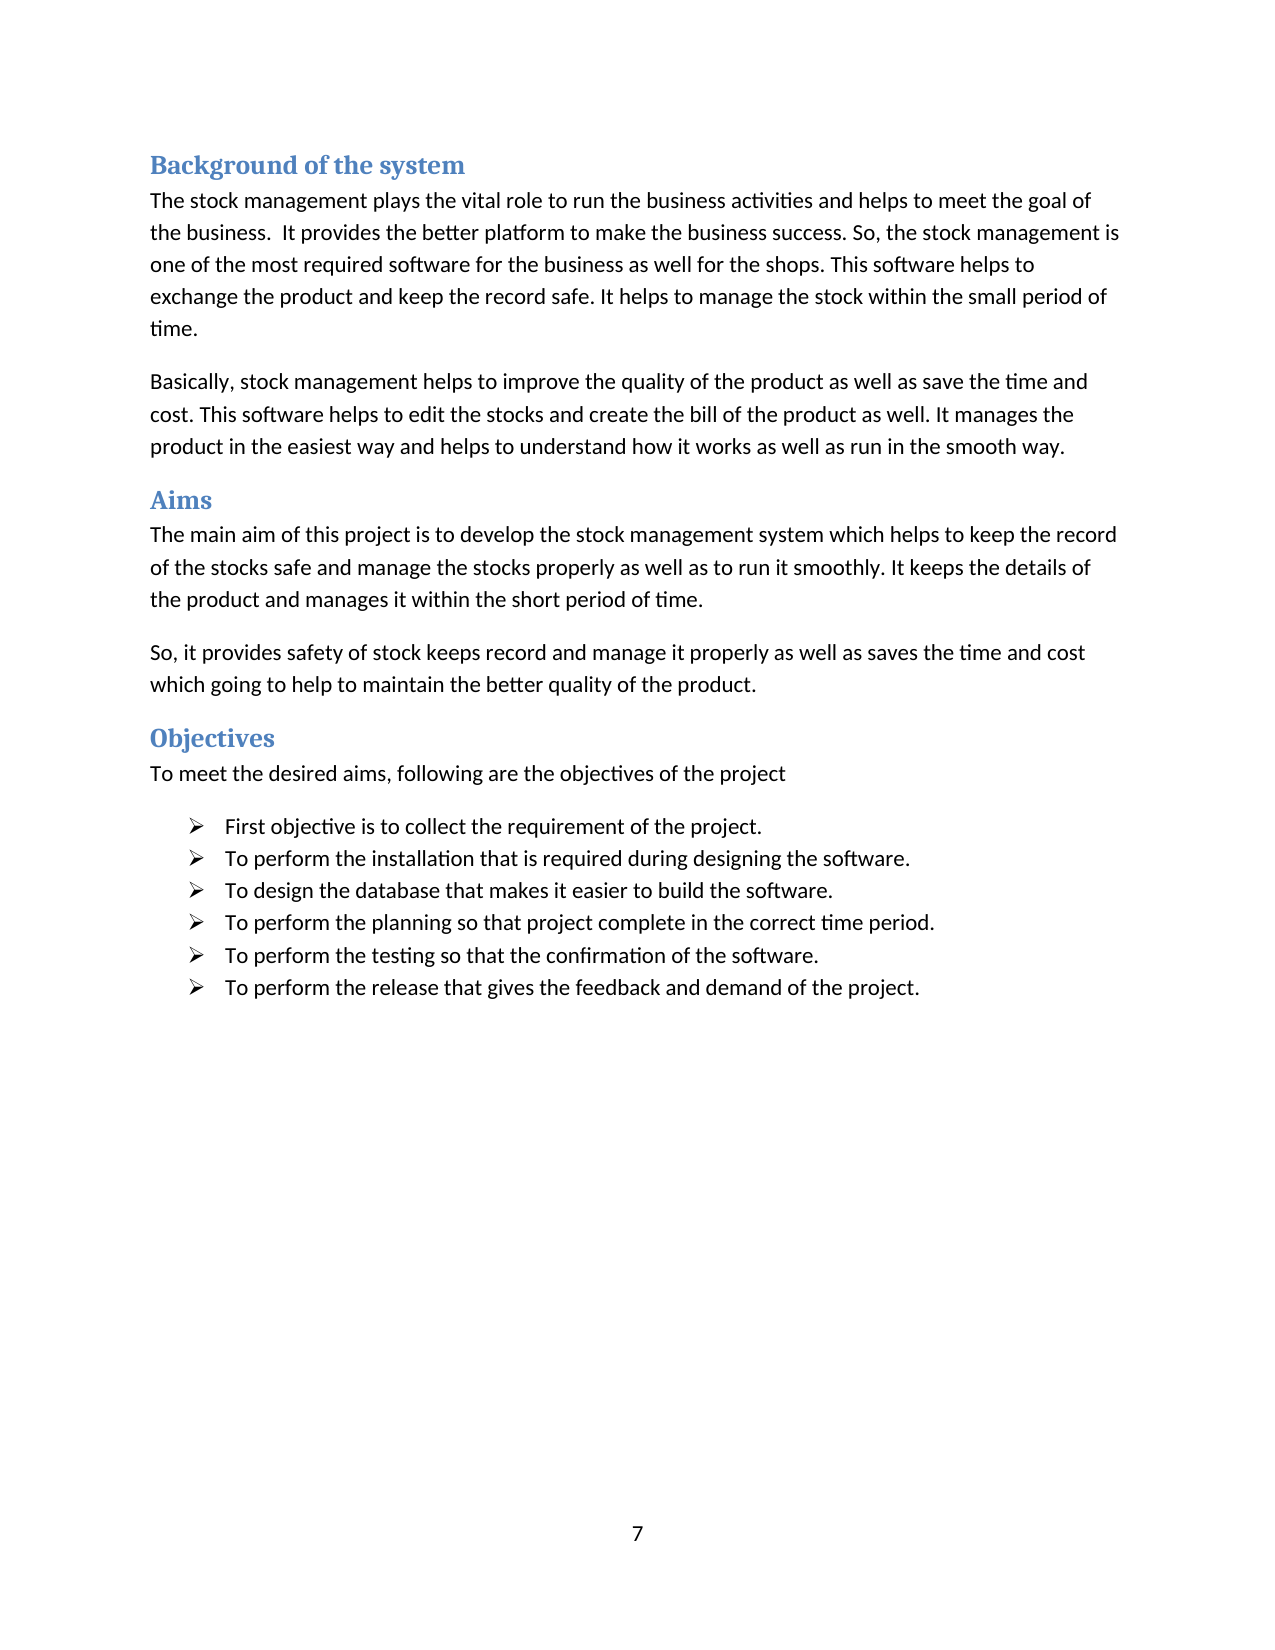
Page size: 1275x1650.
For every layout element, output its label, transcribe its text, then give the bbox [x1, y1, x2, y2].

subtitle Aims [150, 485, 1125, 516]
list First objective is to collect the requirement of the project. [187, 812, 1125, 840]
subtitle Objectives [150, 723, 1125, 754]
subtitle Background of the system [150, 150, 1125, 181]
list To perform the installation that is required during designing the software. [187, 844, 1125, 872]
text So, it provides safety of stock keeps record and manage it properly as well as saves the time and cost which going to help to maintain the better quality of the product. [150, 638, 1125, 698]
list To design the database that makes it easier to build the software. [187, 876, 1125, 904]
text The main aim of this project is to develop the stock management system which helps to keep the record of the stocks safe and manage the stocks properly as well as to run it smoothly. It keeps the details of the product and manages it within the short period of time. [150, 521, 1125, 613]
text To meet the desired aims, following are the objectives of the project [150, 759, 1125, 787]
text Basically, stock management helps to improve the quality of the product as well as save the time and cost. This software helps to edit the stocks and create the bill of the product as well. It manages the product in the easiest way and helps to understand how it works as well as run in the smooth way. [150, 367, 1125, 460]
list To perform the testing so that the confirmation of the software. [187, 941, 1125, 969]
text The stock management plays the vital role to run the business activities and helps to meet the goal of the business. It provides the better platform to make the business success. So, the stock management is one of the most required software for the business as well for the shops. This software helps to exchange the product and keep the record safe. It helps to manage the stock within the small period of time. [150, 186, 1125, 342]
list To perform the release that gives the feedback and demand of the project. [187, 973, 1125, 1001]
list To perform the planning so that project complete in the correct time period. [187, 908, 1125, 937]
